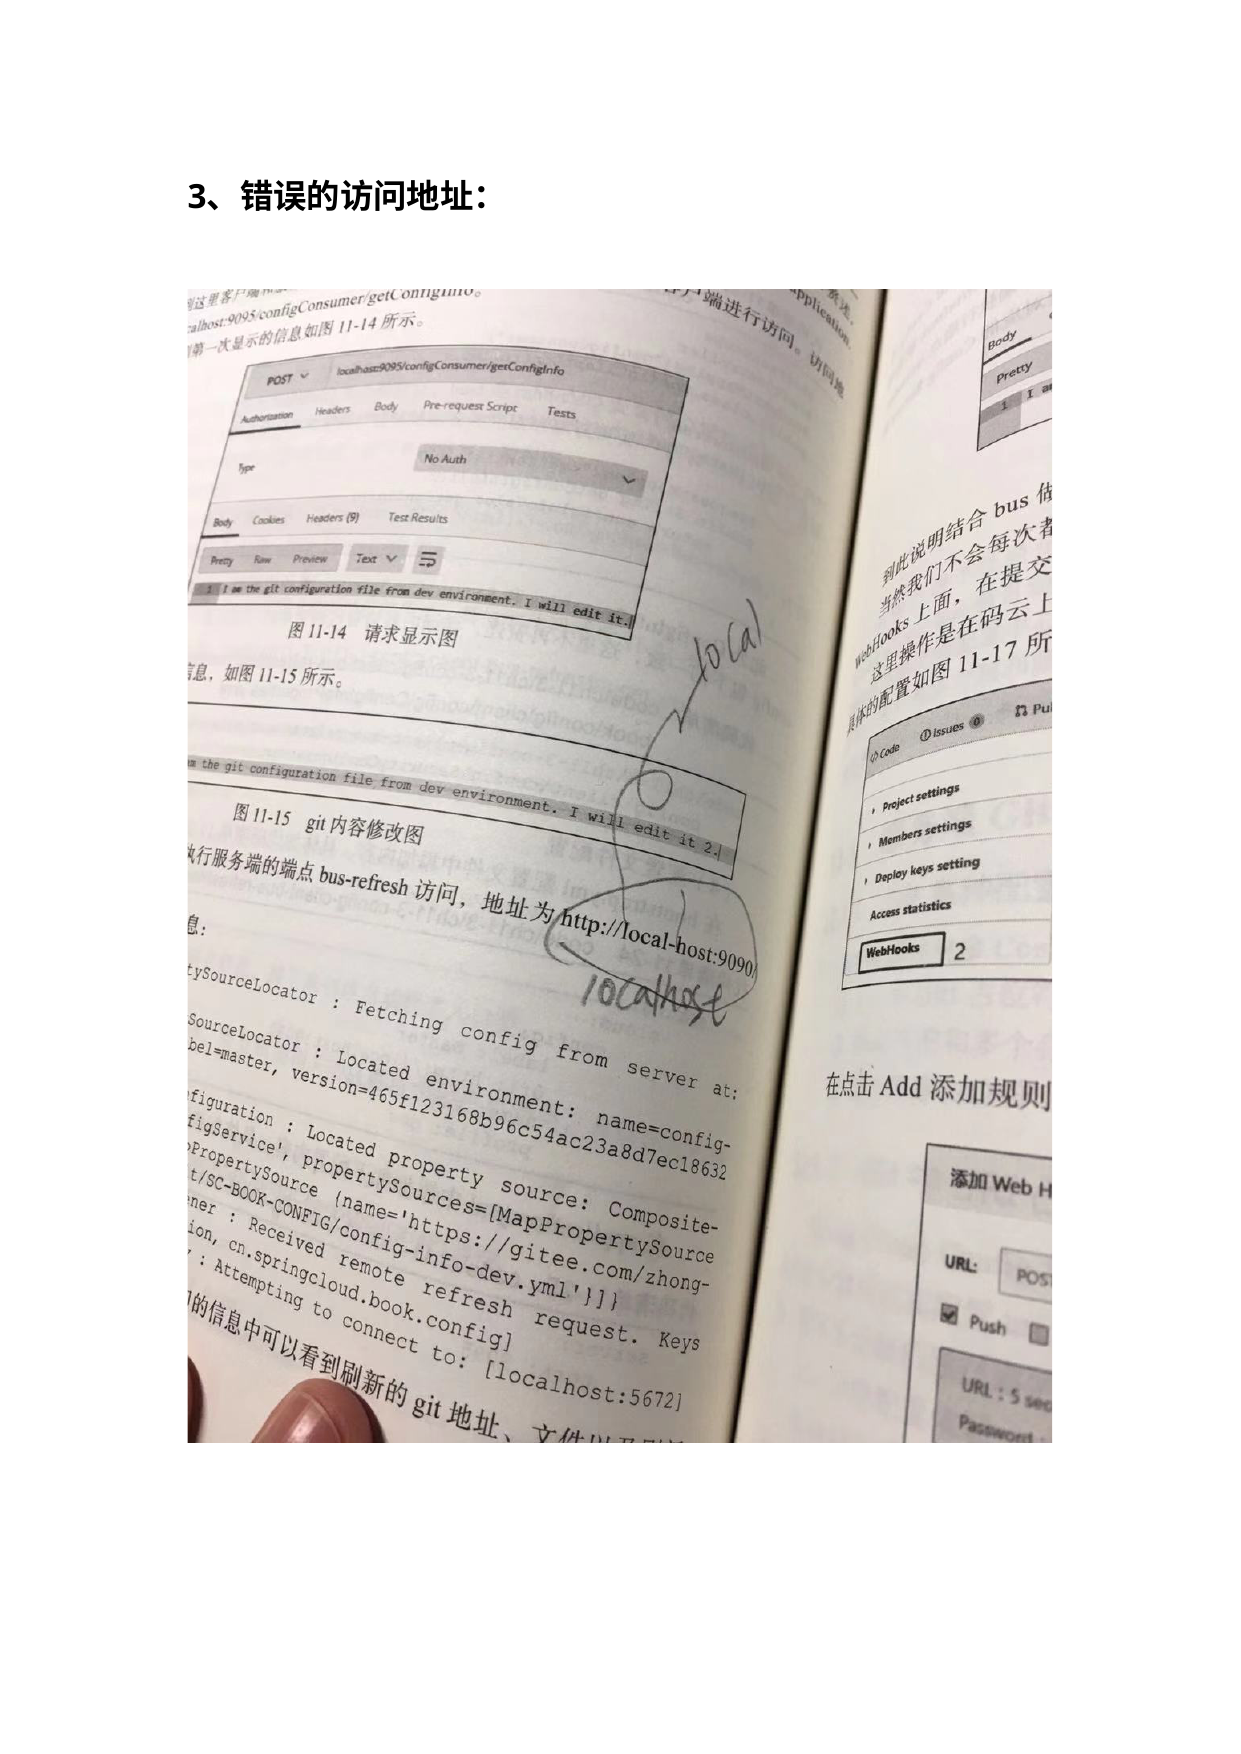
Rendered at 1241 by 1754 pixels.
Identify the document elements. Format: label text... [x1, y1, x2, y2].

subtitle 3、错误的访问地址： [187, 162, 1053, 227]
picture [187, 289, 1053, 1443]
